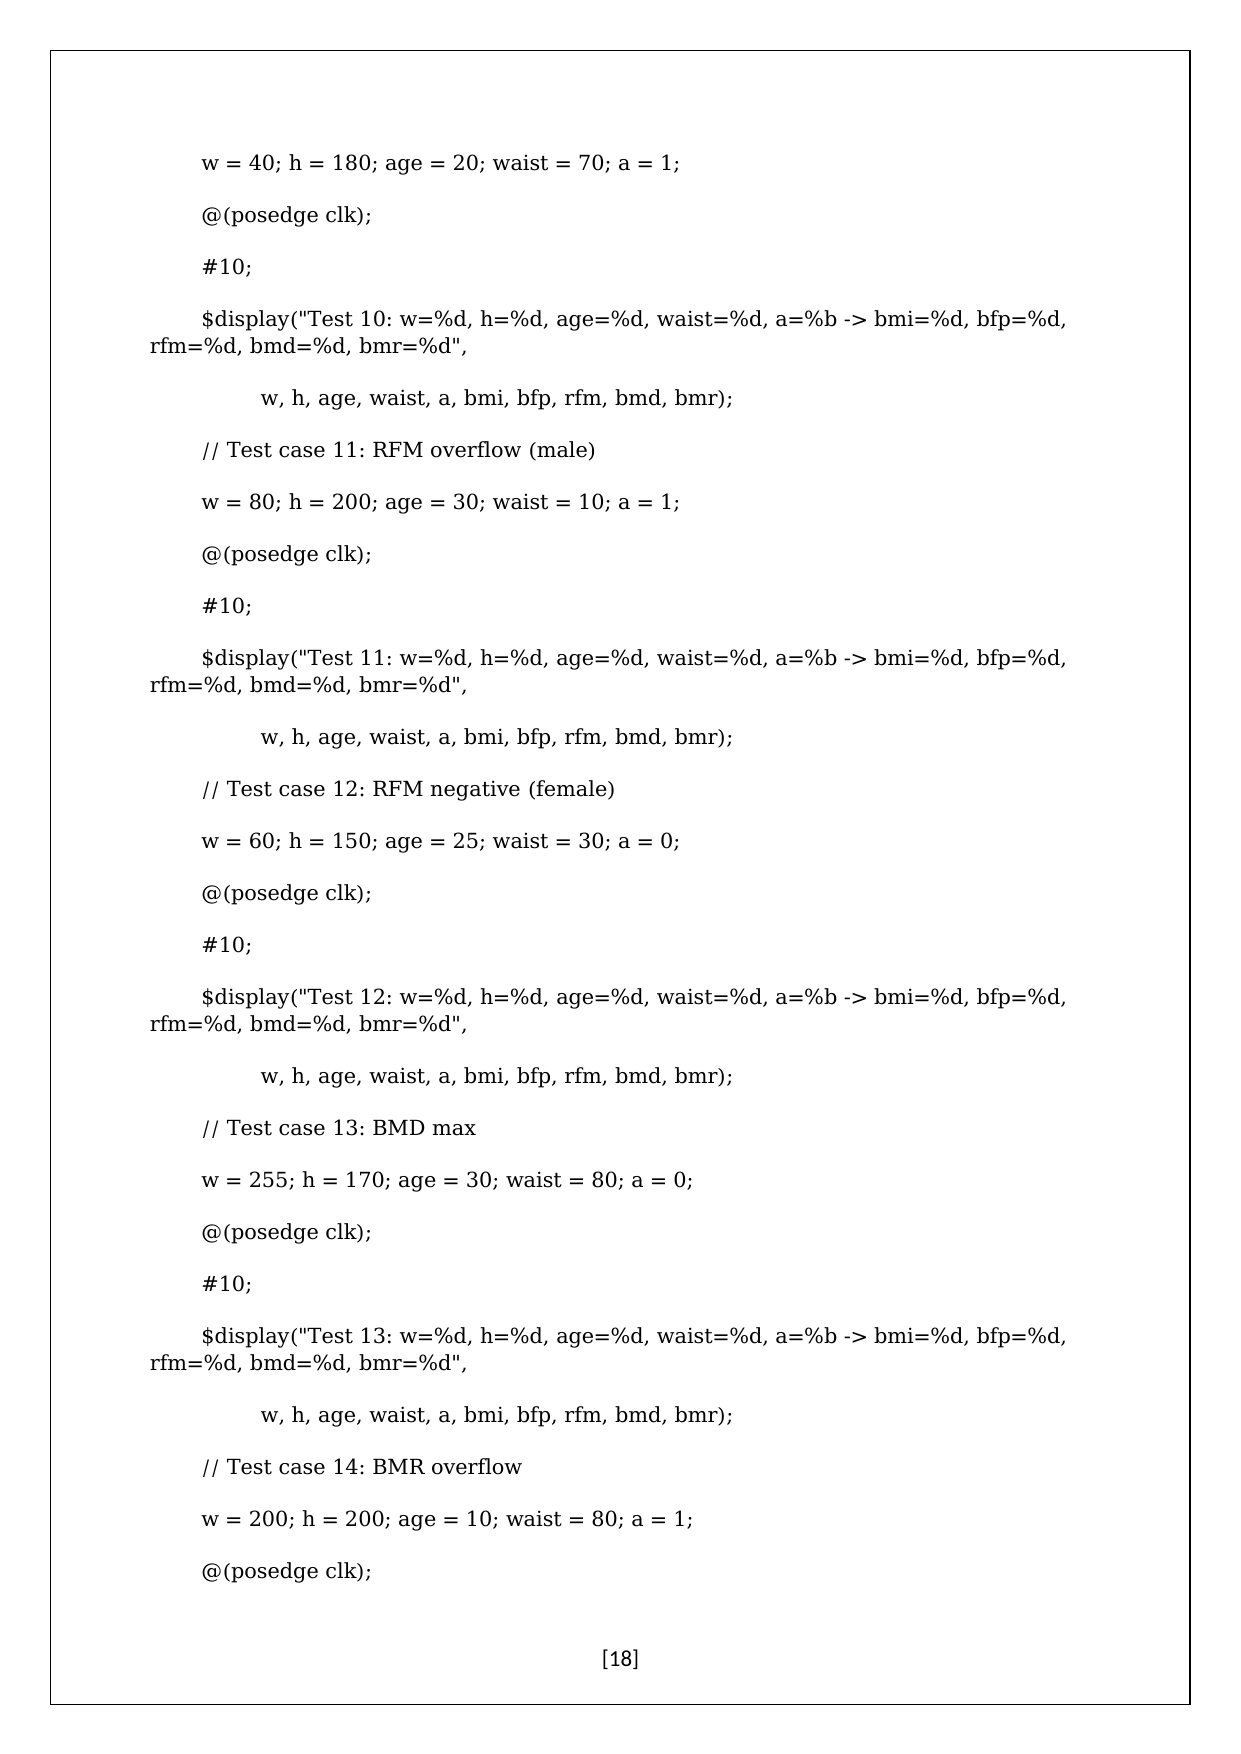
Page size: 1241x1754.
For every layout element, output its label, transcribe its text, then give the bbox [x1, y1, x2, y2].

text @(posedge clk); [148, 1218, 1101, 1243]
text w, h, age, waist, a, bmi, bfp, rfm, bmd, bmr); [148, 724, 1101, 749]
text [148, 1401, 1101, 1426]
text w = 80; h = 200; age = 30; waist = 10; a = 1; [148, 489, 1101, 514]
text // Test case 12: RFM negative (female) [148, 776, 1101, 801]
text @(posedge clk); [148, 541, 1101, 566]
text w = 255; h = 170; age = 30; waist = 80; a = 0; [148, 1167, 1101, 1192]
text $display("Test 12: w=%d, h=%d, age=%d, waist=%d, a=%b -> bmi=%d, bfp=%d, rfm=%d, bmd=%d, bmr=%d", [148, 984, 1101, 1036]
text // Test case 13: BMD max [148, 1114, 1101, 1139]
text $display("Test 10: w=%d, h=%d, age=%d, waist=%d, a=%b -> bmi=%d, bfp=%d, rfm=%d, bmd=%d, bmr=%d", [148, 306, 1101, 358]
text @(posedge clk); [148, 1557, 1101, 1582]
text w = 60; h = 150; age = 25; waist = 30; a = 0; [148, 828, 1101, 853]
text #10; [148, 593, 1101, 618]
text w = 40; h = 180; age = 20; waist = 70; a = 1; [148, 150, 1101, 175]
text @(posedge clk); [148, 202, 1101, 227]
text // Test case 14: BMR overflow [148, 1453, 1101, 1478]
text @(posedge clk); [148, 880, 1101, 905]
text // Test case 11: RFM overflow (male) [148, 437, 1101, 462]
text $display("Test 11: w=%d, h=%d, age=%d, waist=%d, a=%b -> bmi=%d, bfp=%d, rfm=%d, bmd=%d, bmr=%d", [148, 645, 1101, 697]
text #10; [148, 254, 1101, 279]
text w, h, age, waist, a, bmi, bfp, rfm, bmd, bmr); [148, 385, 1101, 410]
text #10; [148, 1271, 1101, 1296]
text w = 200; h = 200; age = 10; waist = 80; a = 1; [148, 1505, 1101, 1530]
text $display("Test 13: w=%d, h=%d, age=%d, waist=%d, a=%b -> bmi=%d, bfp=%d, rfm=%d, bmd=%d, bmr=%d", [148, 1322, 1101, 1374]
text #10; [148, 932, 1101, 957]
text w, h, age, waist, a, bmi, bfp, rfm, bmd, bmr); [148, 1063, 1101, 1088]
